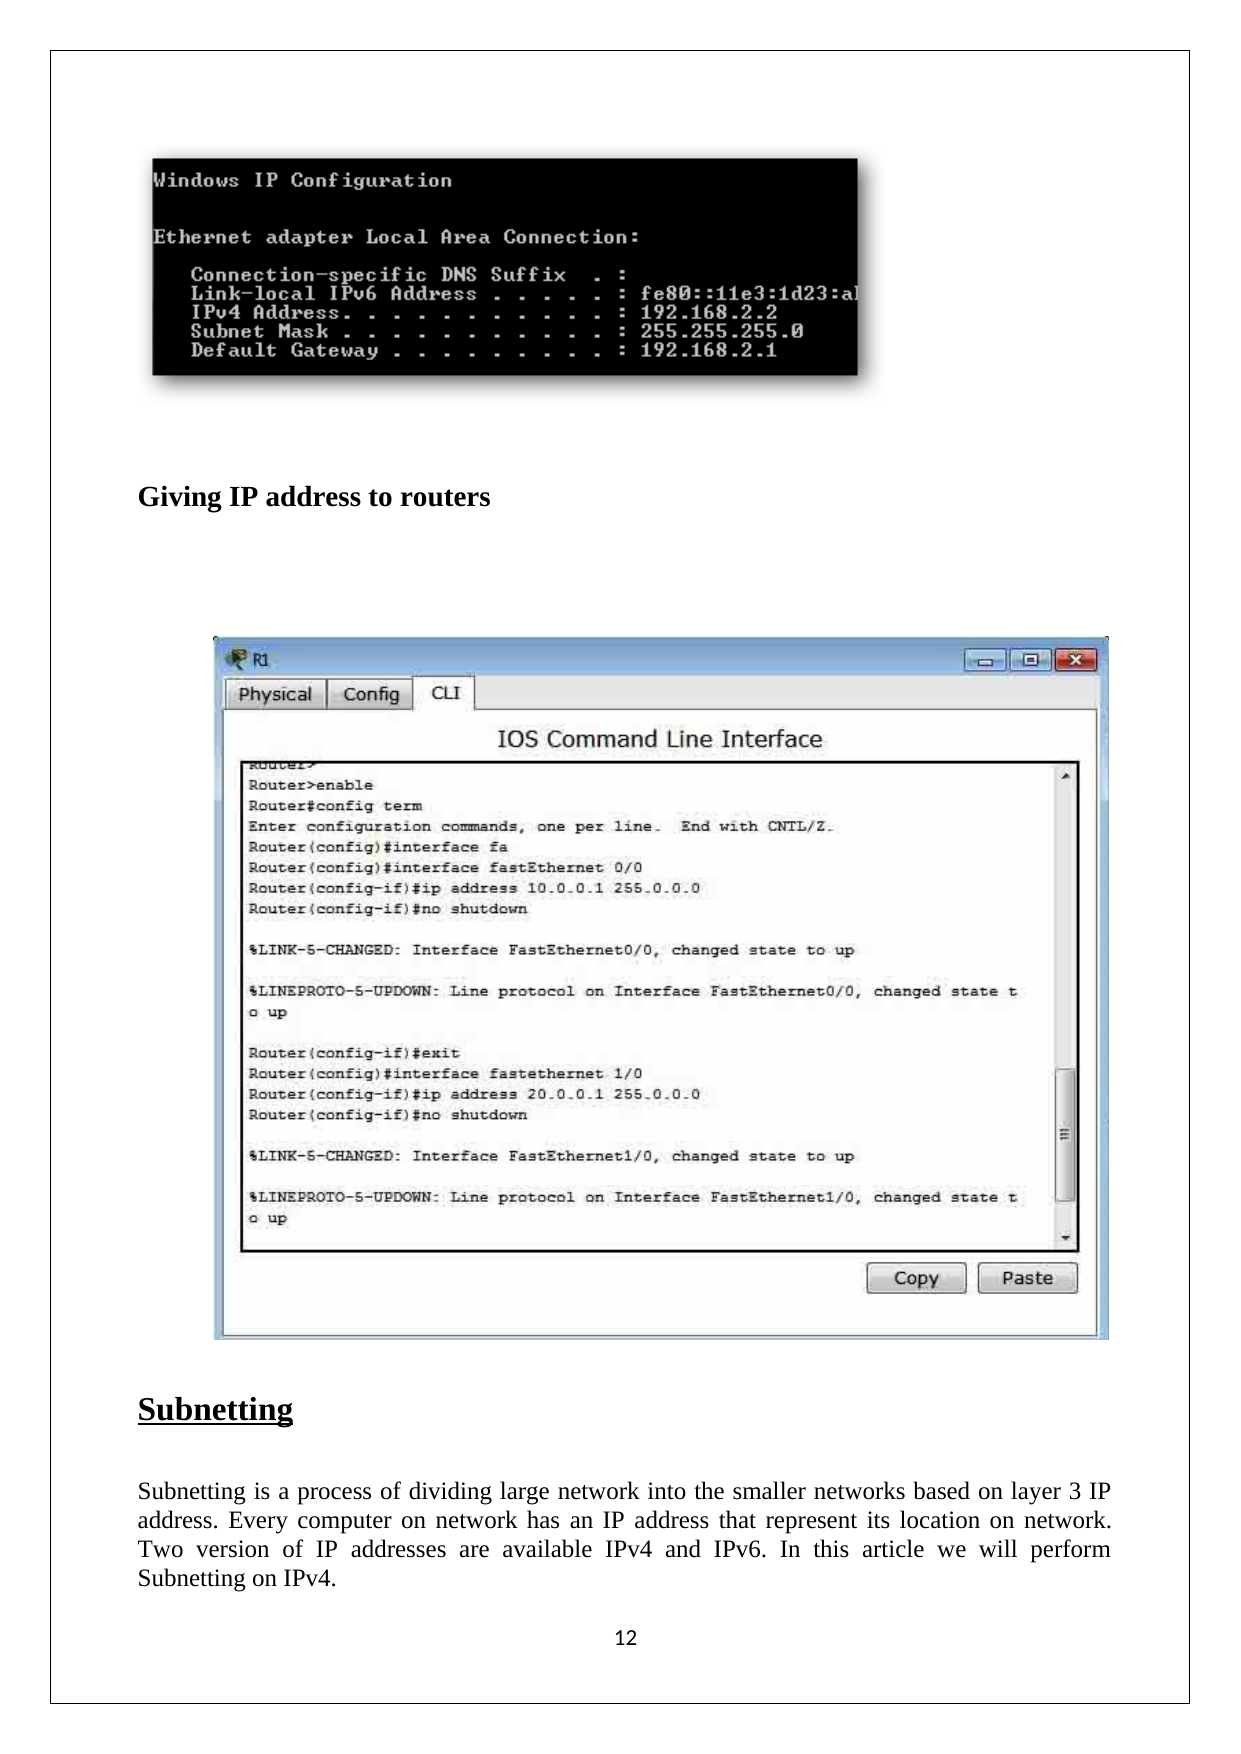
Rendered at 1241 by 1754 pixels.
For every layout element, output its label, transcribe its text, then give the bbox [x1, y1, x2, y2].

picture [137, 143, 886, 404]
text Subnetting is a process of dividing large network into the smaller networks based on layer 3 IP address. Every computer on network has an IP address that represent its location on network. Two version of IP addresses are available IPv4 and IPv6. In this article we will perform Subnetting on IPv4. [137, 1476, 1113, 1591]
text Giving IP address to routers [137, 479, 1113, 513]
picture [213, 636, 1110, 1340]
text Subnetting [137, 868, 1113, 1428]
